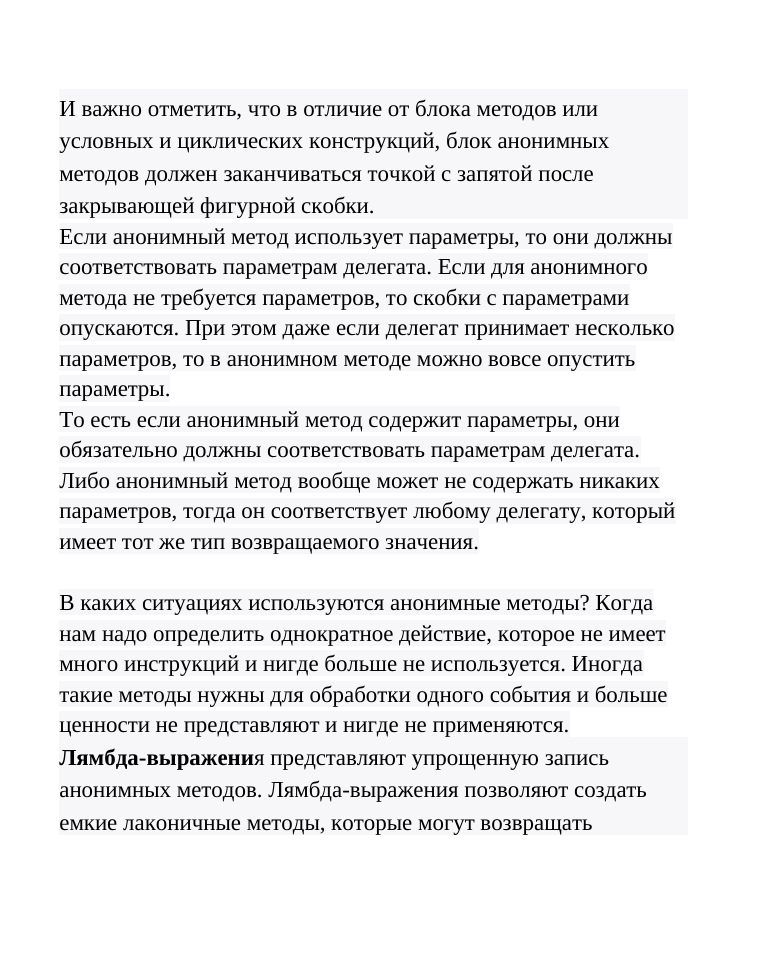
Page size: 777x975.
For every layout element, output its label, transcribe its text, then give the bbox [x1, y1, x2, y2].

text В каких ситуациях используются анонимные методы? Когда нам надо определить однократное действие, которое не имеет много инструкций и нигде больше не используется. Иногда такие методы нужны для обработки одного события и больше ценности не представляют и нигде не применяются. [59, 585, 688, 737]
text Если анонимный метод использует параметры, то они должны соответствовать параметрам делегата. Если для анонимного метода не требуется параметров, то скобки с параметрами опускаются. При этом даже если делегат принимает несколько параметров, то в анонимном методе можно вовсе опустить параметры. [59, 219, 688, 402]
text И важно отметить, что в отличие от блока методов или условных и циклических конструкций, блок анонимных методов должен заканчиваться точкой с запятой после закрывающей фигурной скобки. [59, 89, 688, 219]
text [59, 737, 688, 835]
text То есть если анонимный метод содержит параметры, они обязательно должны соответствовать параметрам делегата. Либо анонимный метод вообще может не содержать никаких параметров, тогда он соответствует любому делегату, который имеет тот же тип возвращаемого значения. [59, 402, 688, 554]
